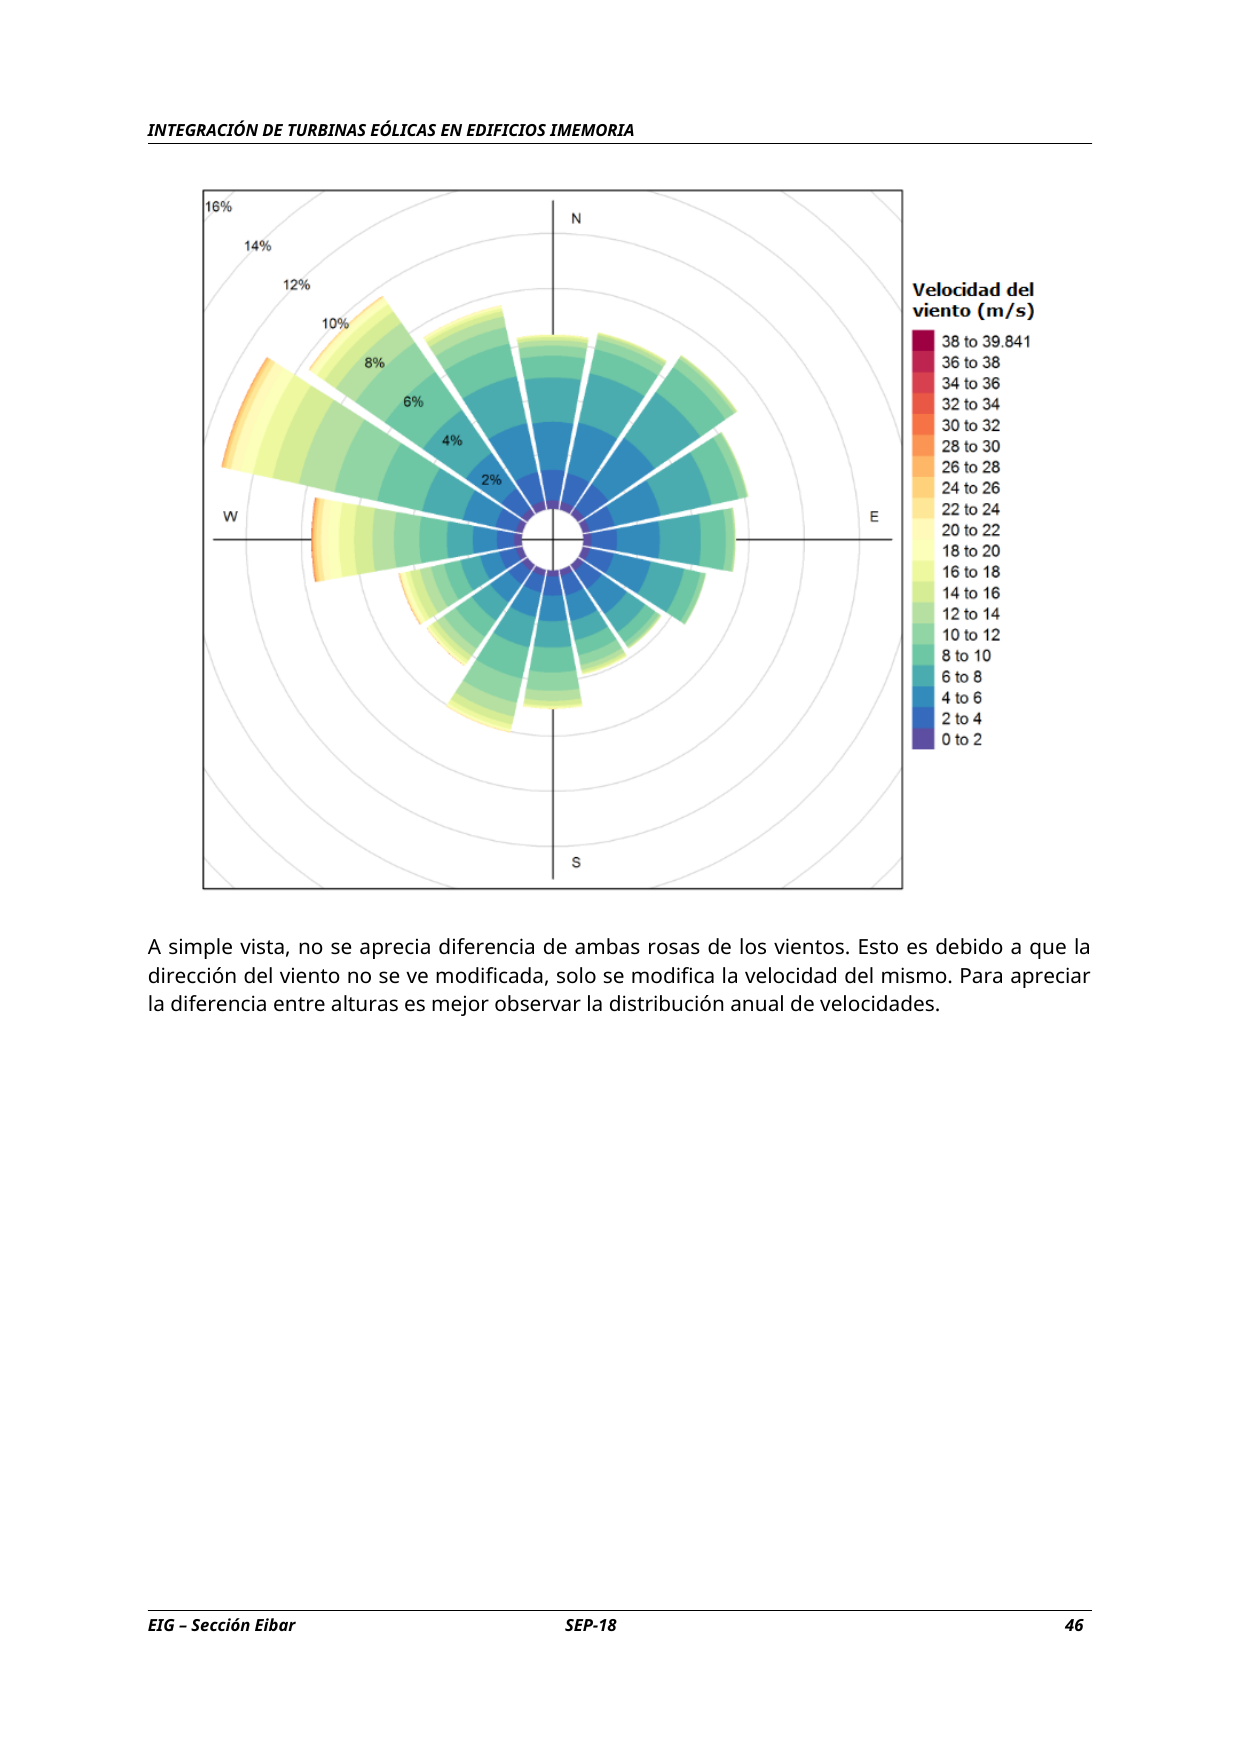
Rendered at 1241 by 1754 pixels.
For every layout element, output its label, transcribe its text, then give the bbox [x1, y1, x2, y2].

text A simple vista, no se aprecia diferencia de ambas rosas de los vientos. Esto es debido a que la dirección del viento no se ve modificada, solo se modifica la velocidad del mismo. Para apreciar la diferencia entre alturas es mejor observar la distribución anual de velocidades. [148, 932, 1092, 1018]
picture [198, 177, 1042, 920]
